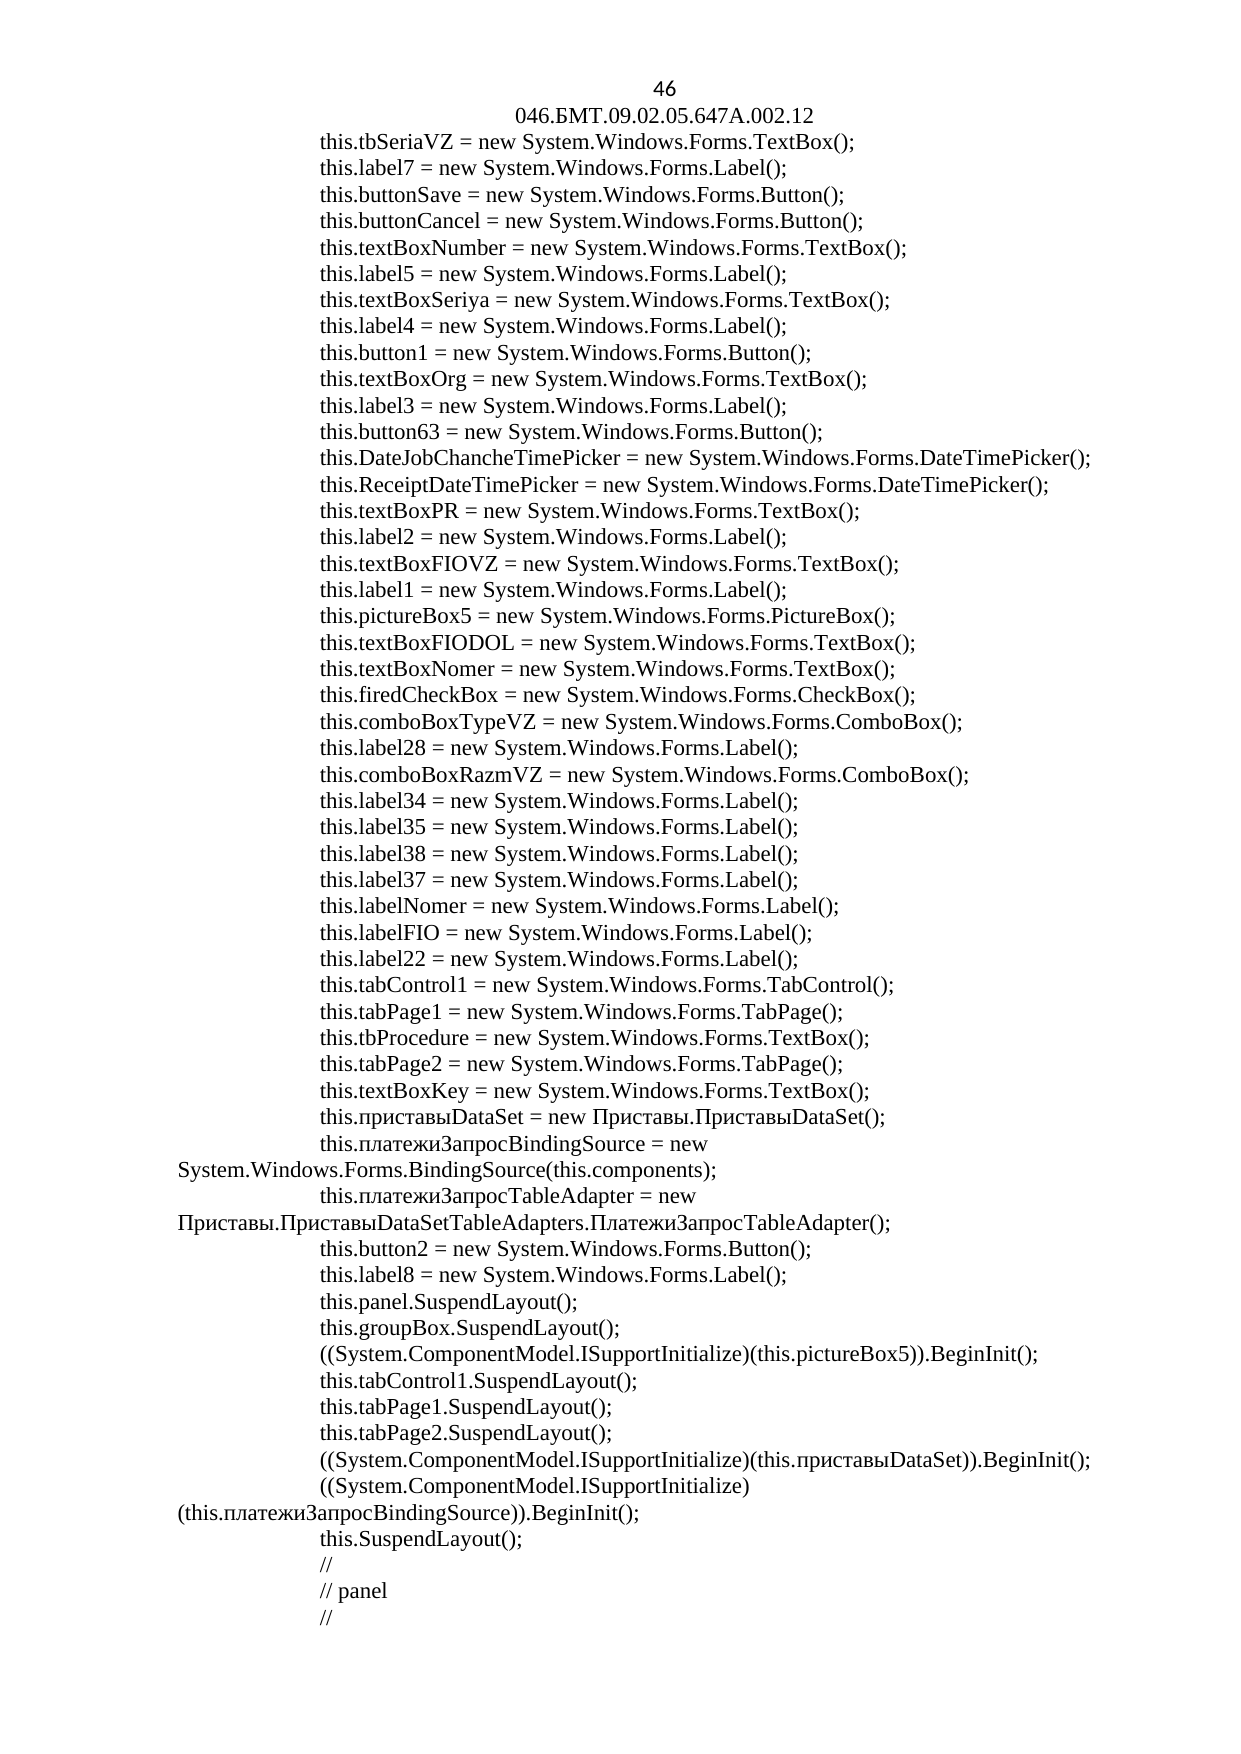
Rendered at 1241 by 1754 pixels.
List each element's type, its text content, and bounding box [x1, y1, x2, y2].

text ((System.ComponentModel.ISupportInitialize)(this.платежиЗапросBindingSource)).BeginInit(); [177, 1472, 1152, 1525]
text ((System.ComponentModel.ISupportInitialize)(this.приставыDataSet)).BeginInit(); [177, 1446, 1152, 1472]
text this.label7 = new System.Windows.Forms.Label(); [177, 154, 1152, 181]
text this.textBoxKey = new System.Windows.Forms.TextBox(); [177, 1077, 1152, 1103]
text this.textBoxNomer = new System.Windows.Forms.TextBox(); [177, 655, 1152, 682]
text this.textBoxFIOVZ = new System.Windows.Forms.TextBox(); [177, 550, 1152, 576]
text this.label2 = new System.Windows.Forms.Label(); [177, 523, 1152, 550]
text // [177, 1551, 1152, 1578]
text // [177, 1604, 1152, 1630]
text this.label37 = new System.Windows.Forms.Label(); [177, 866, 1152, 892]
text this.button2 = new System.Windows.Forms.Button(); [177, 1235, 1152, 1261]
text this.button1 = new System.Windows.Forms.Button(); [177, 339, 1152, 365]
text this.tabPage2.SuspendLayout(); [177, 1419, 1152, 1446]
text this.label35 = new System.Windows.Forms.Label(); [177, 813, 1152, 840]
text this.labelFIO = new System.Windows.Forms.Label(); [177, 919, 1152, 945]
text this.textBoxOrg = new System.Windows.Forms.TextBox(); [177, 365, 1152, 392]
text this.textBoxNumber = new System.Windows.Forms.TextBox(); [177, 233, 1152, 260]
text this.labelNomer = new System.Windows.Forms.Label(); [177, 892, 1152, 919]
text this.tabPage1 = new System.Windows.Forms.TabPage(); [177, 998, 1152, 1024]
text this.button63 = new System.Windows.Forms.Button(); [177, 418, 1152, 444]
text this.платежиЗапросBindingSource = new System.Windows.Forms.BindingSource(this.components); [177, 1129, 1152, 1182]
text this.textBoxPR = new System.Windows.Forms.TextBox(); [177, 497, 1152, 523]
text this.textBoxFIODOL = new System.Windows.Forms.TextBox(); [177, 629, 1152, 655]
text this.ReceiptDateTimePicker = new System.Windows.Forms.DateTimePicker(); [177, 471, 1152, 497]
text this.tbProcedure = new System.Windows.Forms.TextBox(); [177, 1024, 1152, 1051]
text this.tabPage1.SuspendLayout(); [177, 1393, 1152, 1419]
text this.comboBoxRazmVZ = new System.Windows.Forms.ComboBox(); [177, 761, 1152, 787]
text this.label34 = new System.Windows.Forms.Label(); [177, 787, 1152, 813]
text this.DateJobChancheTimePicker = new System.Windows.Forms.DateTimePicker(); [177, 444, 1152, 471]
text this.платежиЗапросTableAdapter = new Приставы.ПриставыDataSetTableAdapters.ПлатежиЗапросTableAdapter(); [177, 1182, 1152, 1235]
text this.приставыDataSet = new Приставы.ПриставыDataSet(); [177, 1103, 1152, 1129]
text this.panel.SuspendLayout(); [177, 1288, 1152, 1314]
text this.tbSeriaVZ = new System.Windows.Forms.TextBox(); [177, 128, 1152, 154]
text this.buttonCancel = new System.Windows.Forms.Button(); [177, 207, 1152, 233]
text this.pictureBox5 = new System.Windows.Forms.PictureBox(); [177, 602, 1152, 629]
text this.firedCheckBox = new System.Windows.Forms.CheckBox(); [177, 682, 1152, 708]
text this.tabControl1 = new System.Windows.Forms.TabControl(); [177, 971, 1152, 998]
text this.tabPage2 = new System.Windows.Forms.TabPage(); [177, 1051, 1152, 1077]
text this.label3 = new System.Windows.Forms.Label(); [177, 392, 1152, 418]
text this.label8 = new System.Windows.Forms.Label(); [177, 1261, 1152, 1288]
text this.textBoxSeriya = new System.Windows.Forms.TextBox(); [177, 286, 1152, 313]
text this.comboBoxTypeVZ = new System.Windows.Forms.ComboBox(); [177, 708, 1152, 734]
text ((System.ComponentModel.ISupportInitialize)(this.pictureBox5)).BeginInit(); [177, 1340, 1152, 1367]
text this.groupBox.SuspendLayout(); [177, 1314, 1152, 1340]
text this.label28 = new System.Windows.Forms.Label(); [177, 734, 1152, 761]
text // panel [177, 1578, 1152, 1604]
text this.SuspendLayout(); [177, 1525, 1152, 1551]
text this.label4 = new System.Windows.Forms.Label(); [177, 313, 1152, 339]
text this.tabControl1.SuspendLayout(); [177, 1367, 1152, 1393]
text this.label1 = new System.Windows.Forms.Label(); [177, 576, 1152, 602]
text this.label5 = new System.Windows.Forms.Label(); [177, 260, 1152, 286]
text this.label22 = new System.Windows.Forms.Label(); [177, 945, 1152, 971]
text this.label38 = new System.Windows.Forms.Label(); [177, 840, 1152, 866]
text this.buttonSave = new System.Windows.Forms.Button(); [177, 181, 1152, 207]
